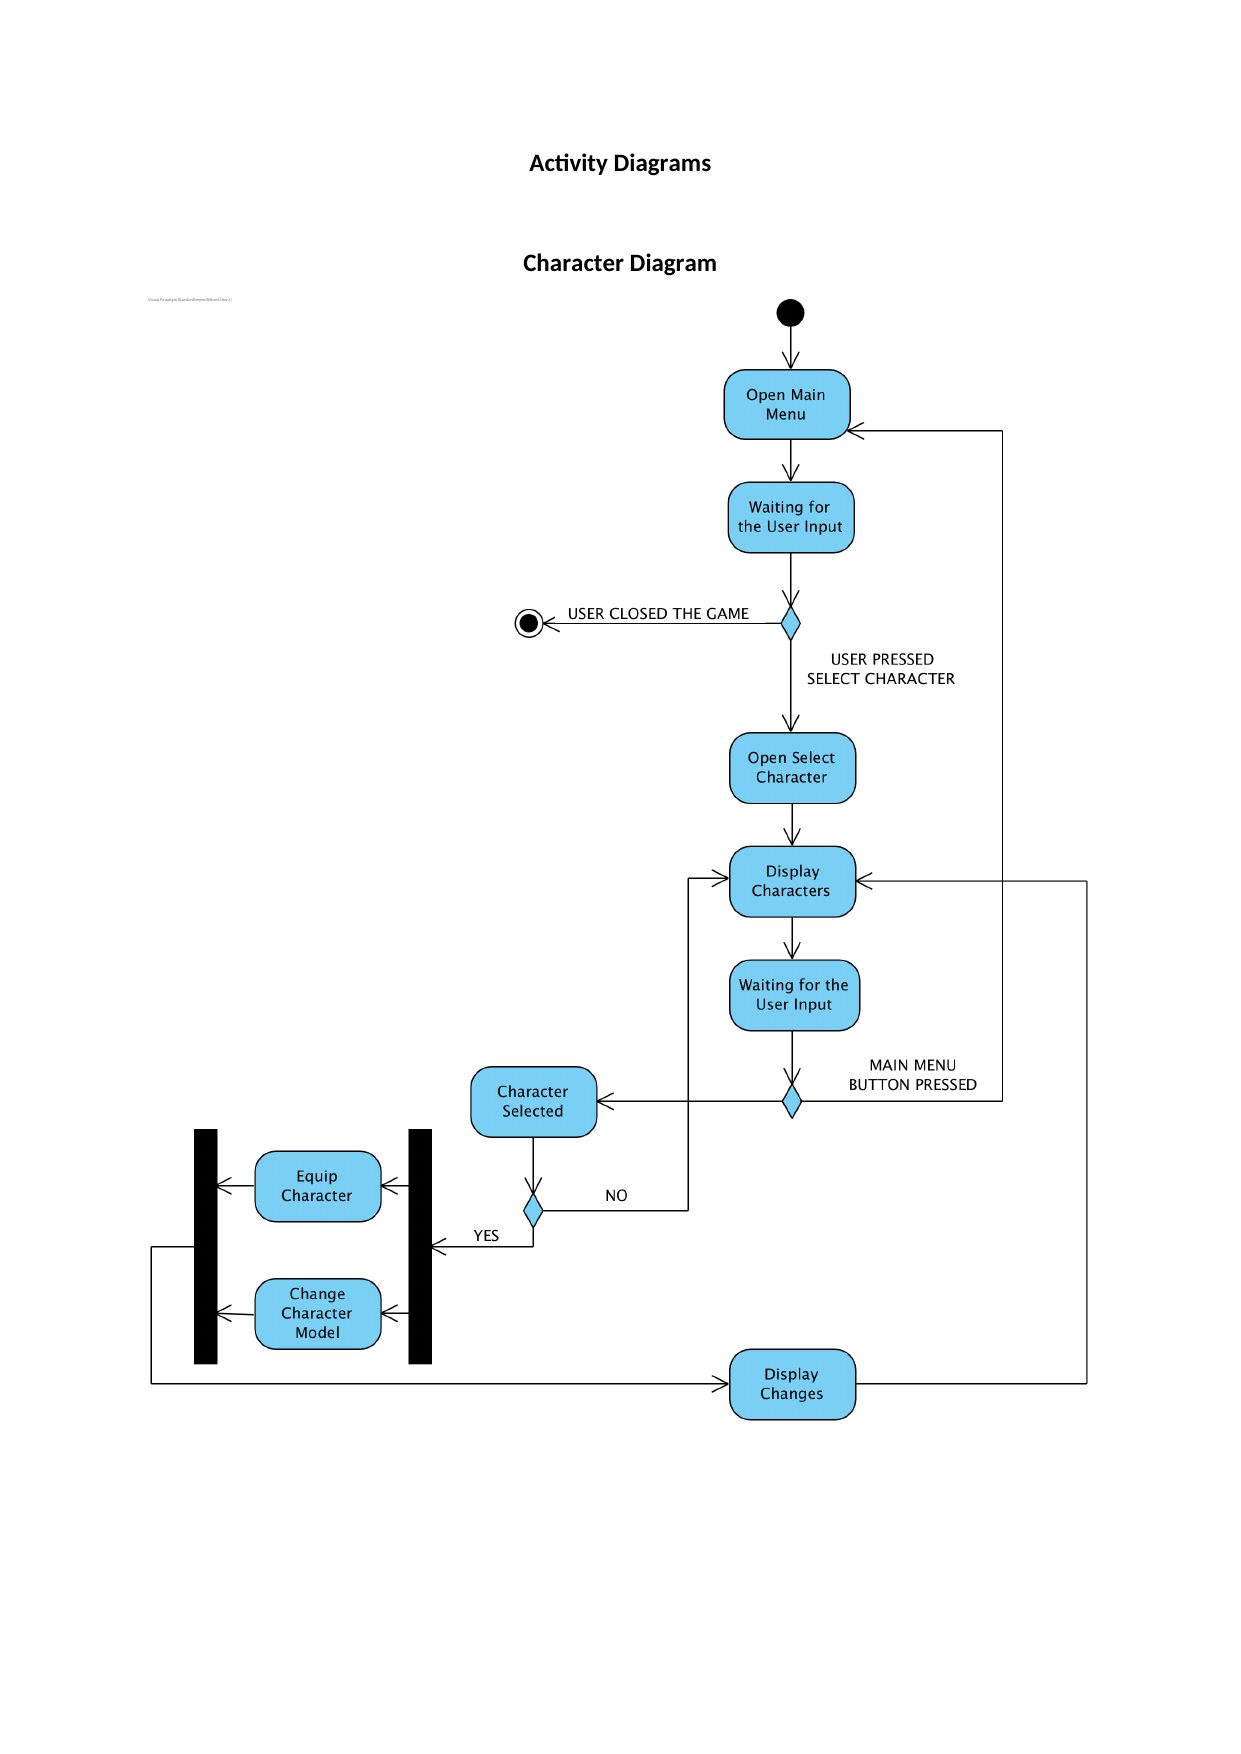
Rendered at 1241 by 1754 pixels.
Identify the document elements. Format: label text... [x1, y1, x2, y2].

text Activity Diagrams [148, 148, 1093, 178]
picture [148, 296, 1092, 1425]
text Character Diagram [148, 247, 1093, 277]
